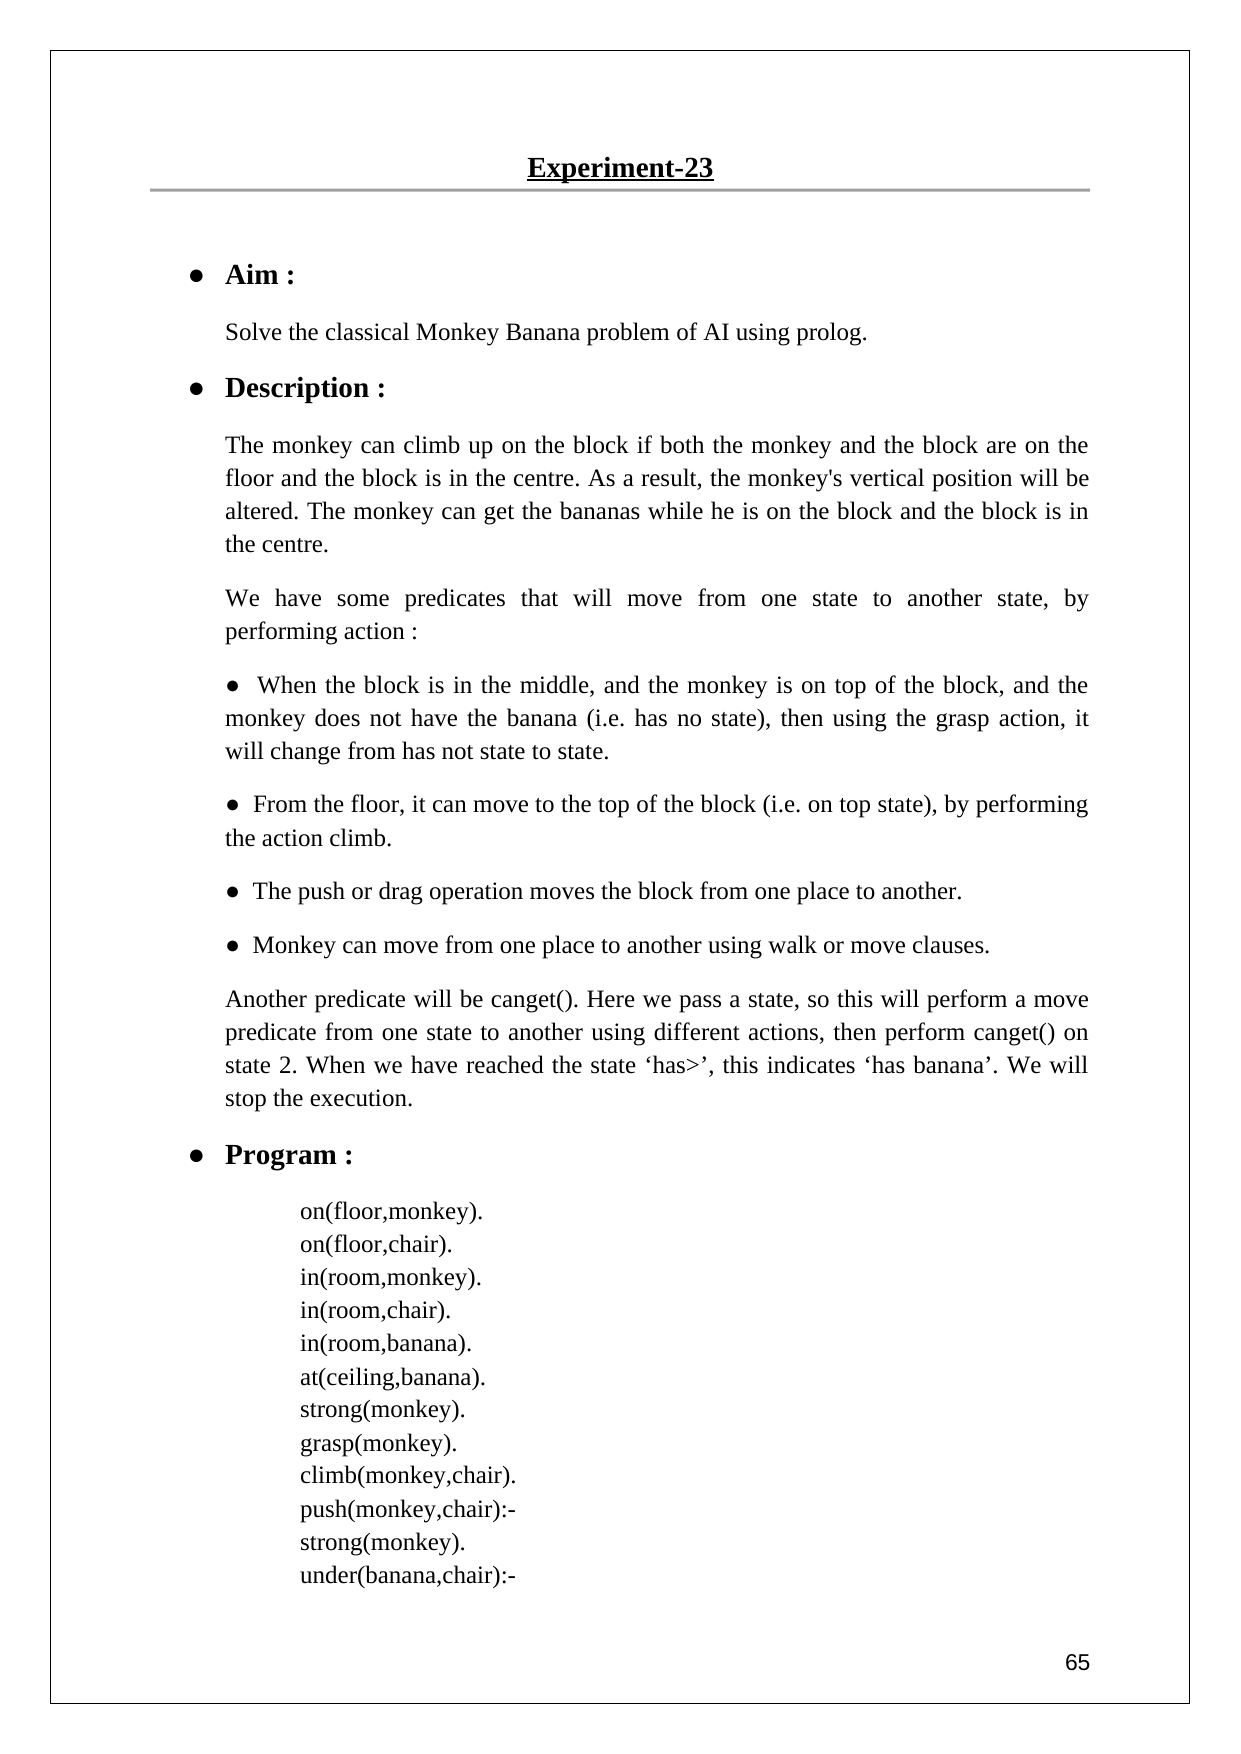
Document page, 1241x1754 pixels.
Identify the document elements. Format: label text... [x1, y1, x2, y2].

text Solve the classical Monkey Banana problem of AI using prolog. [225, 317, 1090, 345]
text Another predicate will be canget(). Here we pass a state, so this will perform a move predicate from one state to another using different actions, then perform canget() on state 2. When we have reached the state ‘has>’, this indicates ‘has banana’. We will stop the execution. [225, 984, 1090, 1112]
text ● The push or drag operation moves the block from one place to another. [225, 876, 1090, 905]
text strong(monkey). [300, 1394, 1090, 1423]
text strong(monkey). [300, 1527, 1090, 1555]
text We have some predicates that will move from one state to another state, by performing action : [225, 583, 1090, 644]
text ● When the block is in the middle, and the monkey is on top of the block, and the monkey does not have the banana (i.e. has no state), then using the grasp action, it will change from has not state to state. [225, 670, 1090, 764]
text The monkey can climb up on the block if both the monkey and the block are on the floor and the block is in the centre. As a result, the monkey's vertical position will be altered. The monkey can get the bananas while he is on the block and the block is in the centre. [225, 430, 1090, 558]
text at(ceiling,banana). [300, 1362, 1090, 1390]
text ● From the floor, it can move to the top of the block (i.e. on top state), by performing the action climb. [225, 789, 1090, 851]
list Aim : [187, 257, 1090, 291]
text Experiment-23 [150, 150, 1090, 183]
text on(floor,chair). [300, 1229, 1090, 1258]
text ● Monkey can move from one place to another using walk or move clauses. [225, 930, 1090, 959]
list Program : [187, 1137, 1090, 1171]
text push(monkey,chair):- [300, 1494, 1090, 1522]
text in(room,banana). [300, 1328, 1090, 1357]
list Description : [187, 371, 1090, 404]
text under(banana,chair):- [300, 1560, 1090, 1588]
text climb(monkey,chair). [300, 1461, 1090, 1489]
text in(room,chair). [300, 1296, 1090, 1324]
text grasp(monkey). [300, 1428, 1090, 1456]
text on(floor,monkey). [300, 1196, 1090, 1225]
text in(room,monkey). [300, 1262, 1090, 1291]
